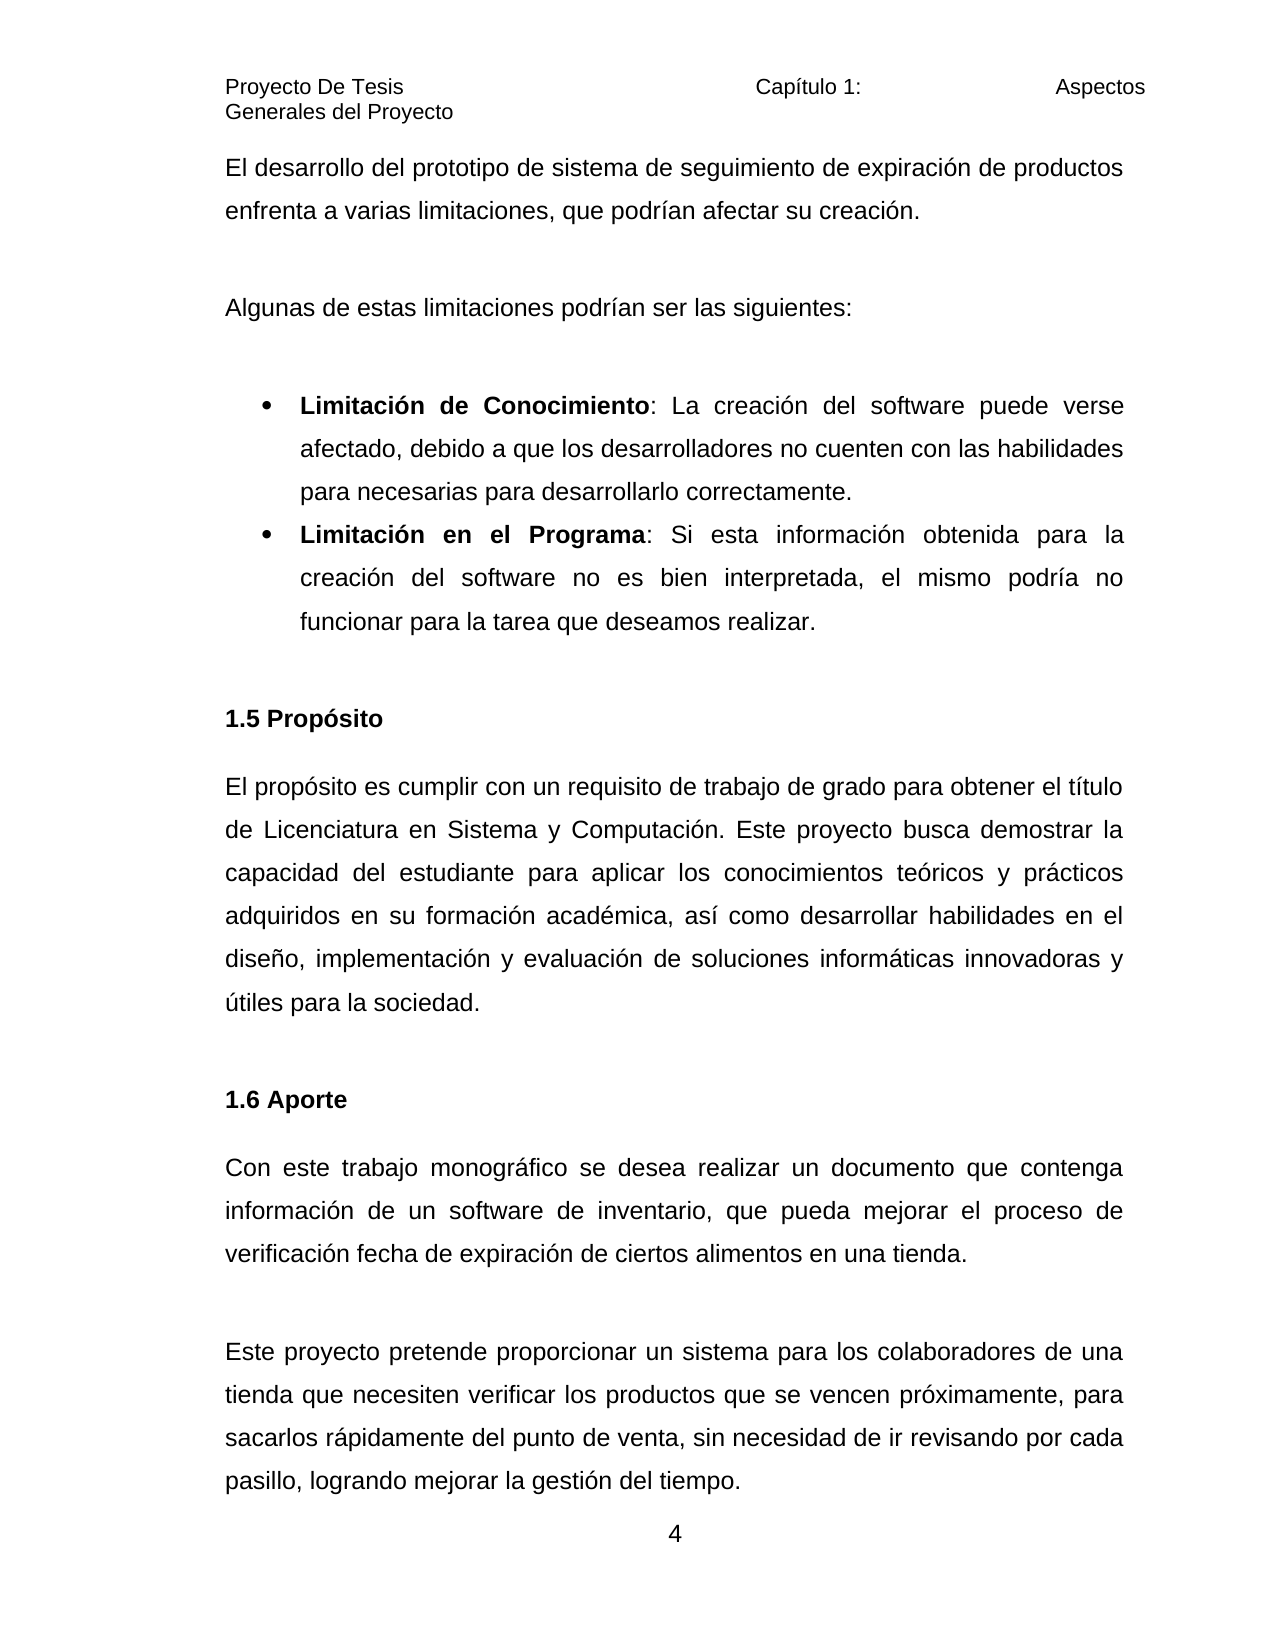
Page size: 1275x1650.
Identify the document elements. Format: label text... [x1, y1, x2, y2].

list Limitación de Conocimiento: La creación del software puede verse afectado, debido a que los desarrolladores no cuenten con las habilidades para necesarias para desarrollarlo correctamente. [262, 391, 1125, 506]
text El desarrollo del prototipo de sistema de seguimiento de expiración de productos enfrenta a varias limitaciones, que podrían afectar su creación. [225, 153, 1125, 225]
subtitle Aporte [225, 1085, 1125, 1114]
text Algunas de estas limitaciones podrían ser las siguientes: [225, 293, 1125, 322]
text Con este trabajo monográfico se desea realizar un documento que contenga información de un software de inventario, que pueda mejorar el proceso de verificación fecha de expiración de ciertos alimentos en una tienda. [225, 1153, 1125, 1268]
list Limitación en el Programa: Si esta información obtenida para la creación del software no es bien interpretada, el mismo podría no funcionar para la tarea que deseamos realizar. [262, 520, 1125, 635]
text Este proyecto pretende proporcionar un sistema para los colaboradores de una tienda que necesiten verificar los productos que se vencen próximamente, para sacarlos rápidamente del punto de venta, sin necesidad de ir revisando por cada pasillo, logrando mejorar la gestión del tiempo. [225, 1337, 1125, 1495]
text El propósito es cumplir con un requisito de trabajo de grado para obtener el título de Licenciatura en Sistema y Computación. Este proyecto busca demostrar la capacidad del estudiante para aplicar los conocimientos teóricos y prácticos adquiridos en su formación académica, así como desarrollar habilidades en el diseño, implementación y evaluación de soluciones informáticas innovadoras y útiles para la sociedad. [225, 772, 1125, 1016]
subtitle Propósito [225, 704, 1125, 733]
